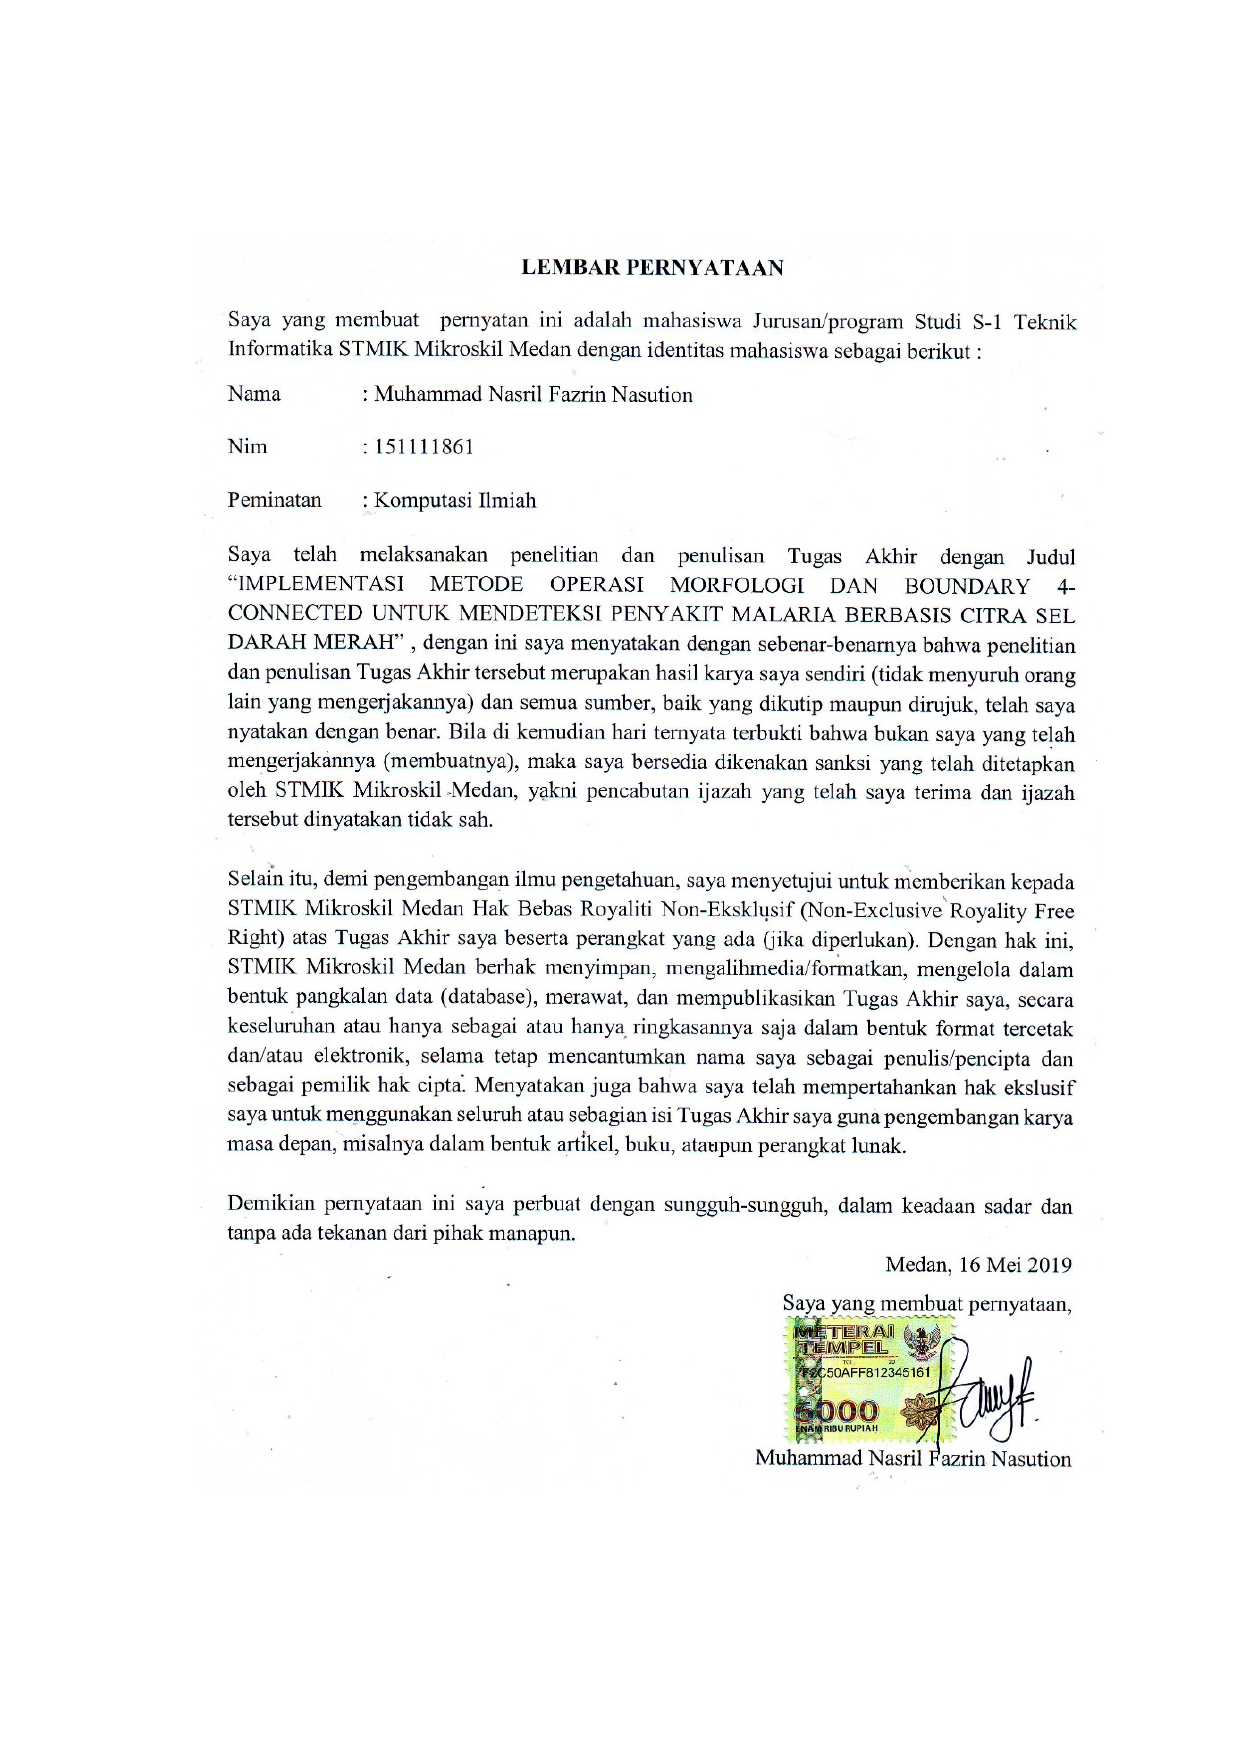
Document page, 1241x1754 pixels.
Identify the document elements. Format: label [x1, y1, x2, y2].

picture [195, 239, 1105, 1493]
